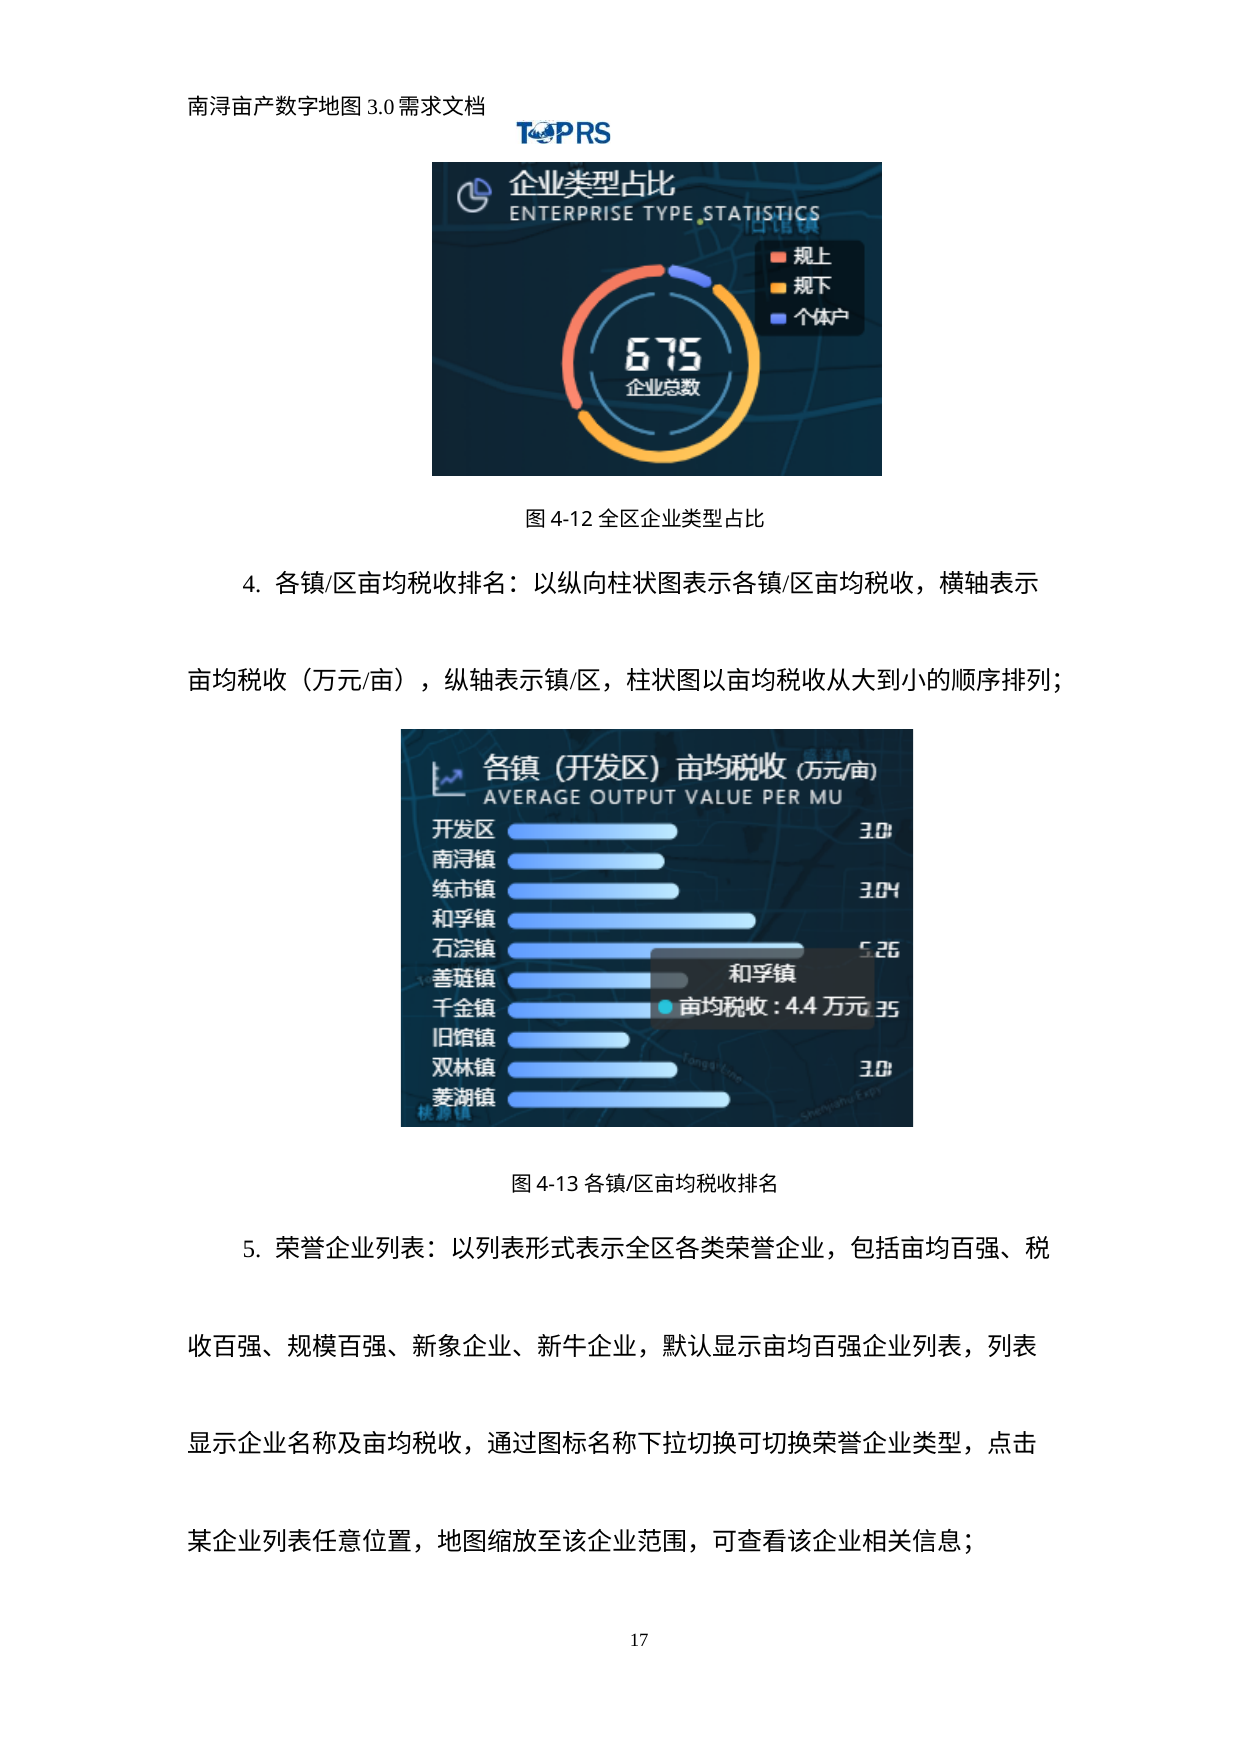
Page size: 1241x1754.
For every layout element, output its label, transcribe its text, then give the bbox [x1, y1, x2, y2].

list 图4-12 全区企业类型占比 [237, 501, 1053, 534]
picture [515, 120, 611, 144]
list 荣誉企业列表：以列表形式表示全区各类荣誉企业，包括亩均百强、税收百强、规模百强、新象企业、新牛企业，默认显示亩均百强企业列表，列表显示企业名称及亩均税收，通过图标名称下拉切换可切换荣誉企业类型，点击某企业列表任意位置，地图缩放至该企业范围，可查看该企业相关信息； [187, 1214, 1053, 1572]
list 图4-13 各镇/区亩均税收排名 [237, 1166, 1053, 1199]
picture [432, 162, 882, 476]
picture [400, 729, 914, 1127]
list 各镇/区亩均税收排名：以纵向柱状图表示各镇/区亩均税收，横轴表示亩均税收（万元/亩），纵轴表示镇/区，柱状图以亩均税收从大到小的顺序排列； [187, 549, 1053, 711]
